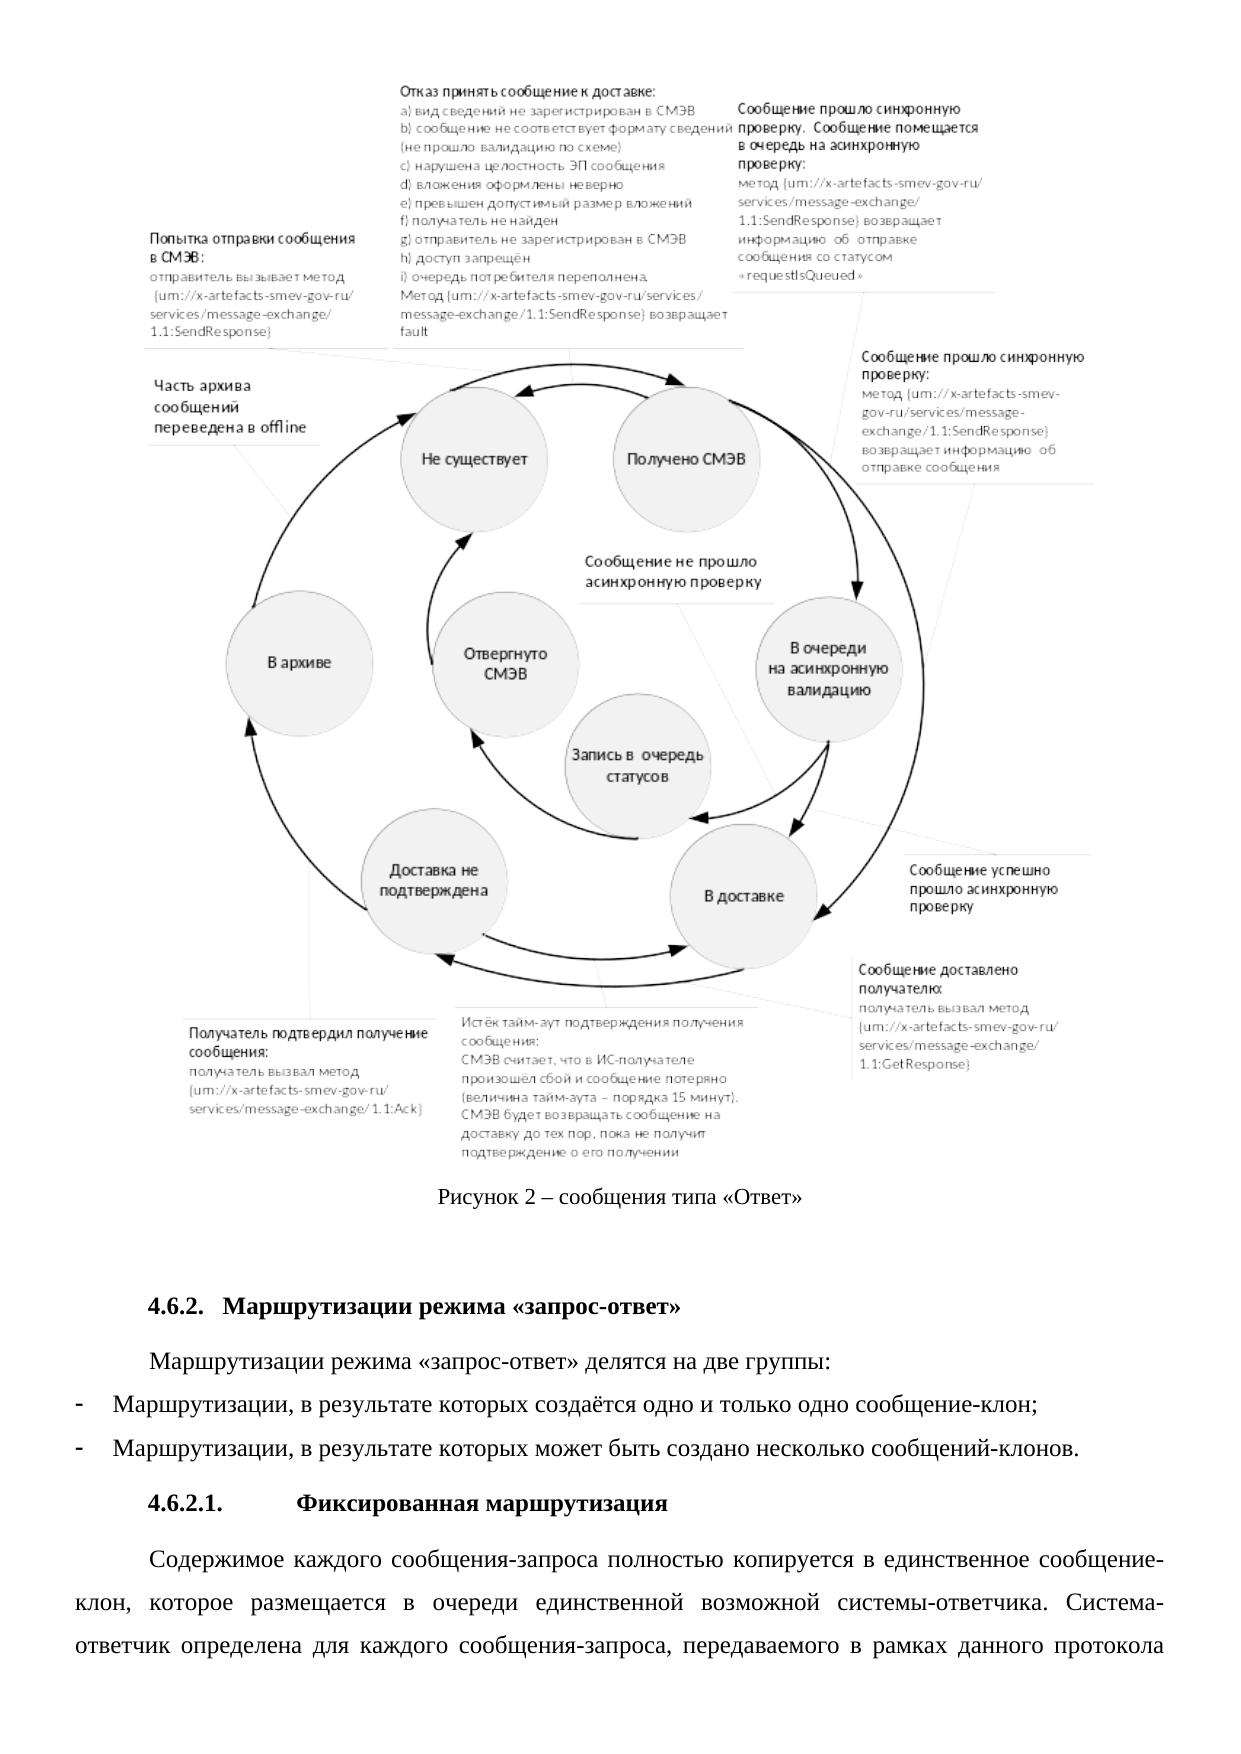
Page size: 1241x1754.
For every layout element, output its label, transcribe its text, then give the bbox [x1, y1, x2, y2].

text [75, 1544, 1165, 1659]
text Маршрутизации, в результате которых может быть создано несколько сообщений-клонов. [75, 1433, 1165, 1461]
text Рисунок 2 – сообщения типа «Ответ» [75, 1183, 1165, 1209]
text Маршрутизации, в результате которых создаётся одно и только одно сообщение-клон; [75, 1389, 1165, 1418]
text Маршрутизации режима «запрос-ответ» делятся на две группы: [75, 1346, 1165, 1375]
text Маршрутизации режима «запрос-ответ» [75, 1291, 1165, 1319]
text Фиксированная маршрутизация [75, 1488, 1165, 1517]
